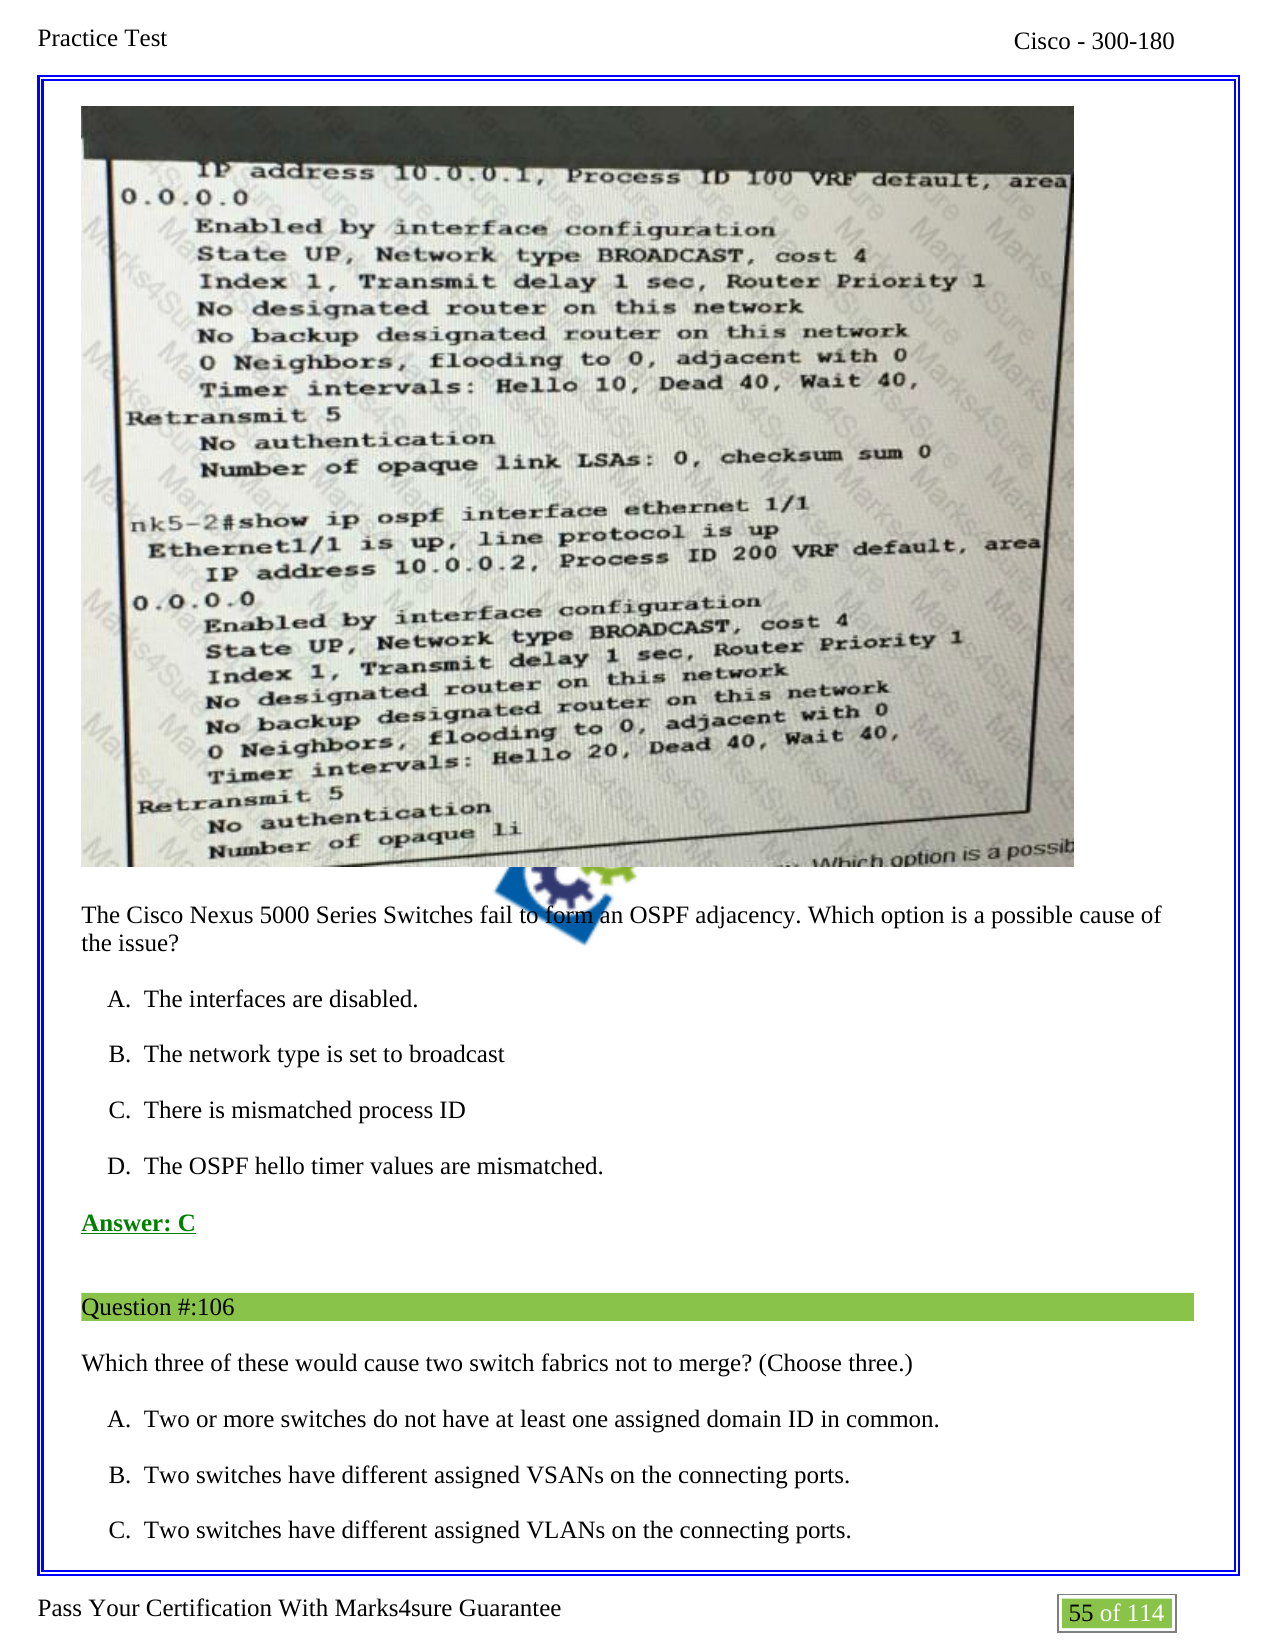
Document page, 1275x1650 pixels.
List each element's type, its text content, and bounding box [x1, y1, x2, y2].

list Two switches have different assigned VLANs on the connecting ports. [108, 1516, 1204, 1544]
list Two or more switches do not have at least one assigned domain ID in common. [107, 1404, 1204, 1433]
text Which three of these would cause two switch fabrics not to merge? (Choose three.) [81, 1348, 1204, 1377]
list The network type is set to broadcast [108, 1039, 1204, 1068]
picture [417, 0, 1224, 75]
text Practice Test [37, 23, 167, 51]
list The interfaces are disabled. [107, 984, 1204, 1012]
subtitle Answer: C [81, 1208, 1204, 1237]
list Two switches have different assigned VSANs on the connecting ports. [108, 1460, 1204, 1488]
picture [81, 81, 1224, 1026]
list The OSPF hello timer values are mismatched. [107, 1151, 1204, 1180]
text Cisco - 300-180 [1014, 26, 1204, 55]
list There is mismatched process ID [108, 1095, 1204, 1124]
text The Cisco Nexus 5000 Series Switches fail to form an OSPF adjacency. Which option is a possible cause of the issue? [81, 901, 1188, 957]
